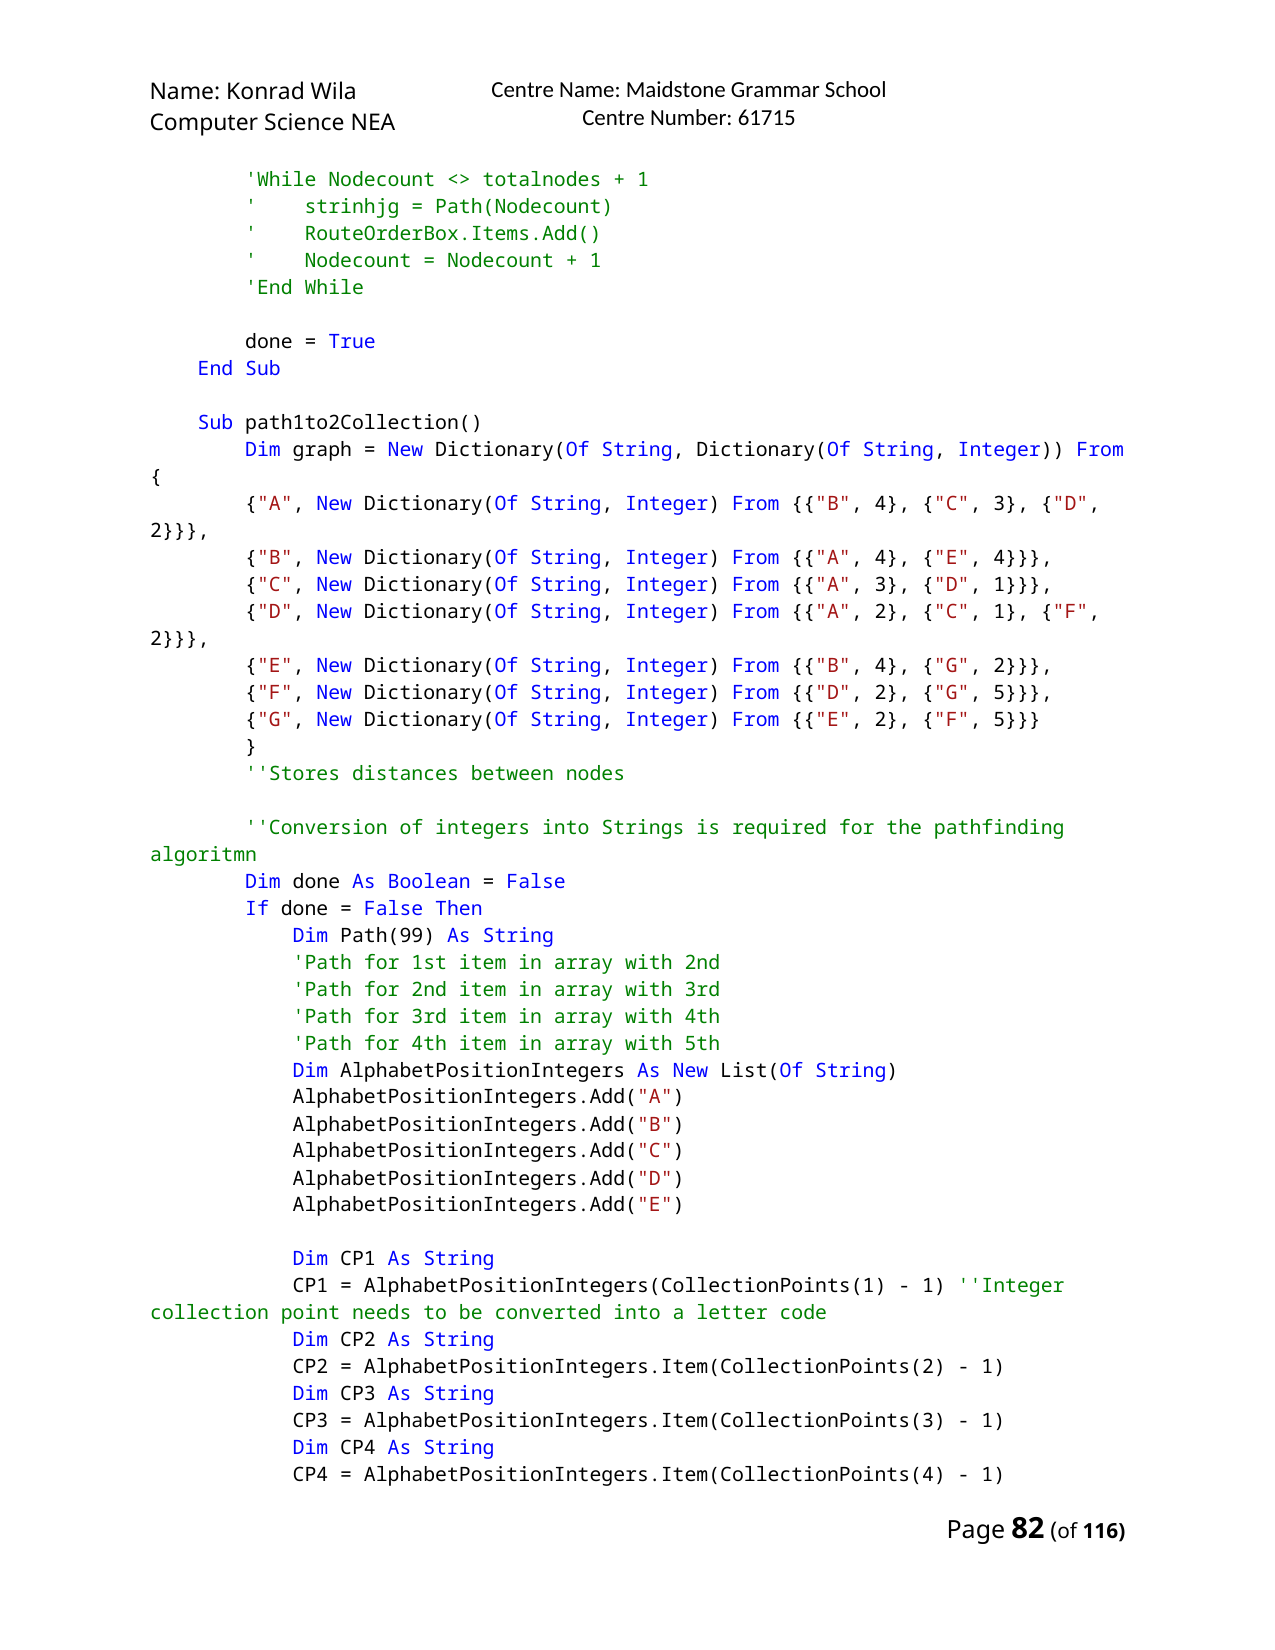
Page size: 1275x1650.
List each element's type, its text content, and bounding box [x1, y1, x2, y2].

text AlphabetPositionIntegers.Add("E") [150, 1191, 1125, 1218]
text AlphabetPositionIntegers.Add("B") [150, 1110, 1125, 1137]
text 'End While [150, 273, 1125, 300]
text ''Conversion of integers into Strings is required for the pathfinding algoritmn [150, 813, 1125, 867]
text 'Path for 3rd item in array with 4th [150, 1002, 1125, 1029]
text 'Path for 2nd item in array with 3rd [150, 975, 1125, 1002]
text CP4 = AlphabetPositionIntegers.Item(CollectionPoints(4) - 1) [150, 1461, 1125, 1487]
text If done = False Then [150, 894, 1125, 921]
text done = True [150, 327, 1125, 354]
text CP2 = AlphabetPositionIntegers.Item(CollectionPoints(2) - 1) [150, 1353, 1125, 1379]
text 'While Nodecount <> totalnodes + 1 [150, 166, 1125, 192]
text AlphabetPositionIntegers.Add("A") [150, 1083, 1125, 1110]
text Dim Path(99) As String [150, 921, 1125, 948]
text {"F", New Dictionary(Of String, Integer) From {{"D", 2}, {"G", 5}}}, [150, 678, 1125, 705]
text Dim done As Boolean = False [150, 867, 1125, 894]
text } [150, 732, 1125, 759]
text CP1 = AlphabetPositionIntegers(CollectionPoints(1) - 1) ''Integer collection point needs to be converted into a letter code [150, 1272, 1125, 1326]
text {"E", New Dictionary(Of String, Integer) From {{"B", 4}, {"G", 2}}}, [150, 651, 1125, 678]
text {"B", New Dictionary(Of String, Integer) From {{"A", 4}, {"E", 4}}}, [150, 543, 1125, 570]
text AlphabetPositionIntegers.Add("D") [150, 1164, 1125, 1191]
text Dim CP3 As String [150, 1379, 1125, 1407]
text Dim graph = New Dictionary(Of String, Dictionary(Of String, Integer)) From { [150, 435, 1125, 489]
text Dim CP4 As String [150, 1433, 1125, 1461]
text AlphabetPositionIntegers.Add("C") [150, 1137, 1125, 1164]
text 'Path for 1st item in array with 2nd [150, 948, 1125, 975]
text Sub path1to2Collection() [150, 408, 1125, 435]
text {"A", New Dictionary(Of String, Integer) From {{"B", 4}, {"C", 3}, {"D", 2}}}, [150, 489, 1125, 543]
text {"G", New Dictionary(Of String, Integer) From {{"E", 2}, {"F", 5}}} [150, 705, 1125, 732]
text {"C", New Dictionary(Of String, Integer) From {{"A", 3}, {"D", 1}}}, [150, 570, 1125, 597]
text Dim AlphabetPositionIntegers As New List(Of String) [150, 1056, 1125, 1083]
text Dim CP2 As String [150, 1326, 1125, 1353]
text ' strinhjg = Path(Nodecount) [150, 192, 1125, 219]
text End Sub [150, 354, 1125, 381]
text ' RouteOrderBox.Items.Add() [150, 219, 1125, 246]
text CP3 = AlphabetPositionIntegers.Item(CollectionPoints(3) - 1) [150, 1407, 1125, 1433]
text Dim CP1 As String [150, 1245, 1125, 1272]
text 'Path for 4th item in array with 5th [150, 1029, 1125, 1056]
text {"D", New Dictionary(Of String, Integer) From {{"A", 2}, {"C", 1}, {"F", 2}}}, [150, 597, 1125, 651]
text ''Stores distances between nodes [150, 759, 1125, 786]
text ' Nodecount = Nodecount + 1 [150, 246, 1125, 273]
